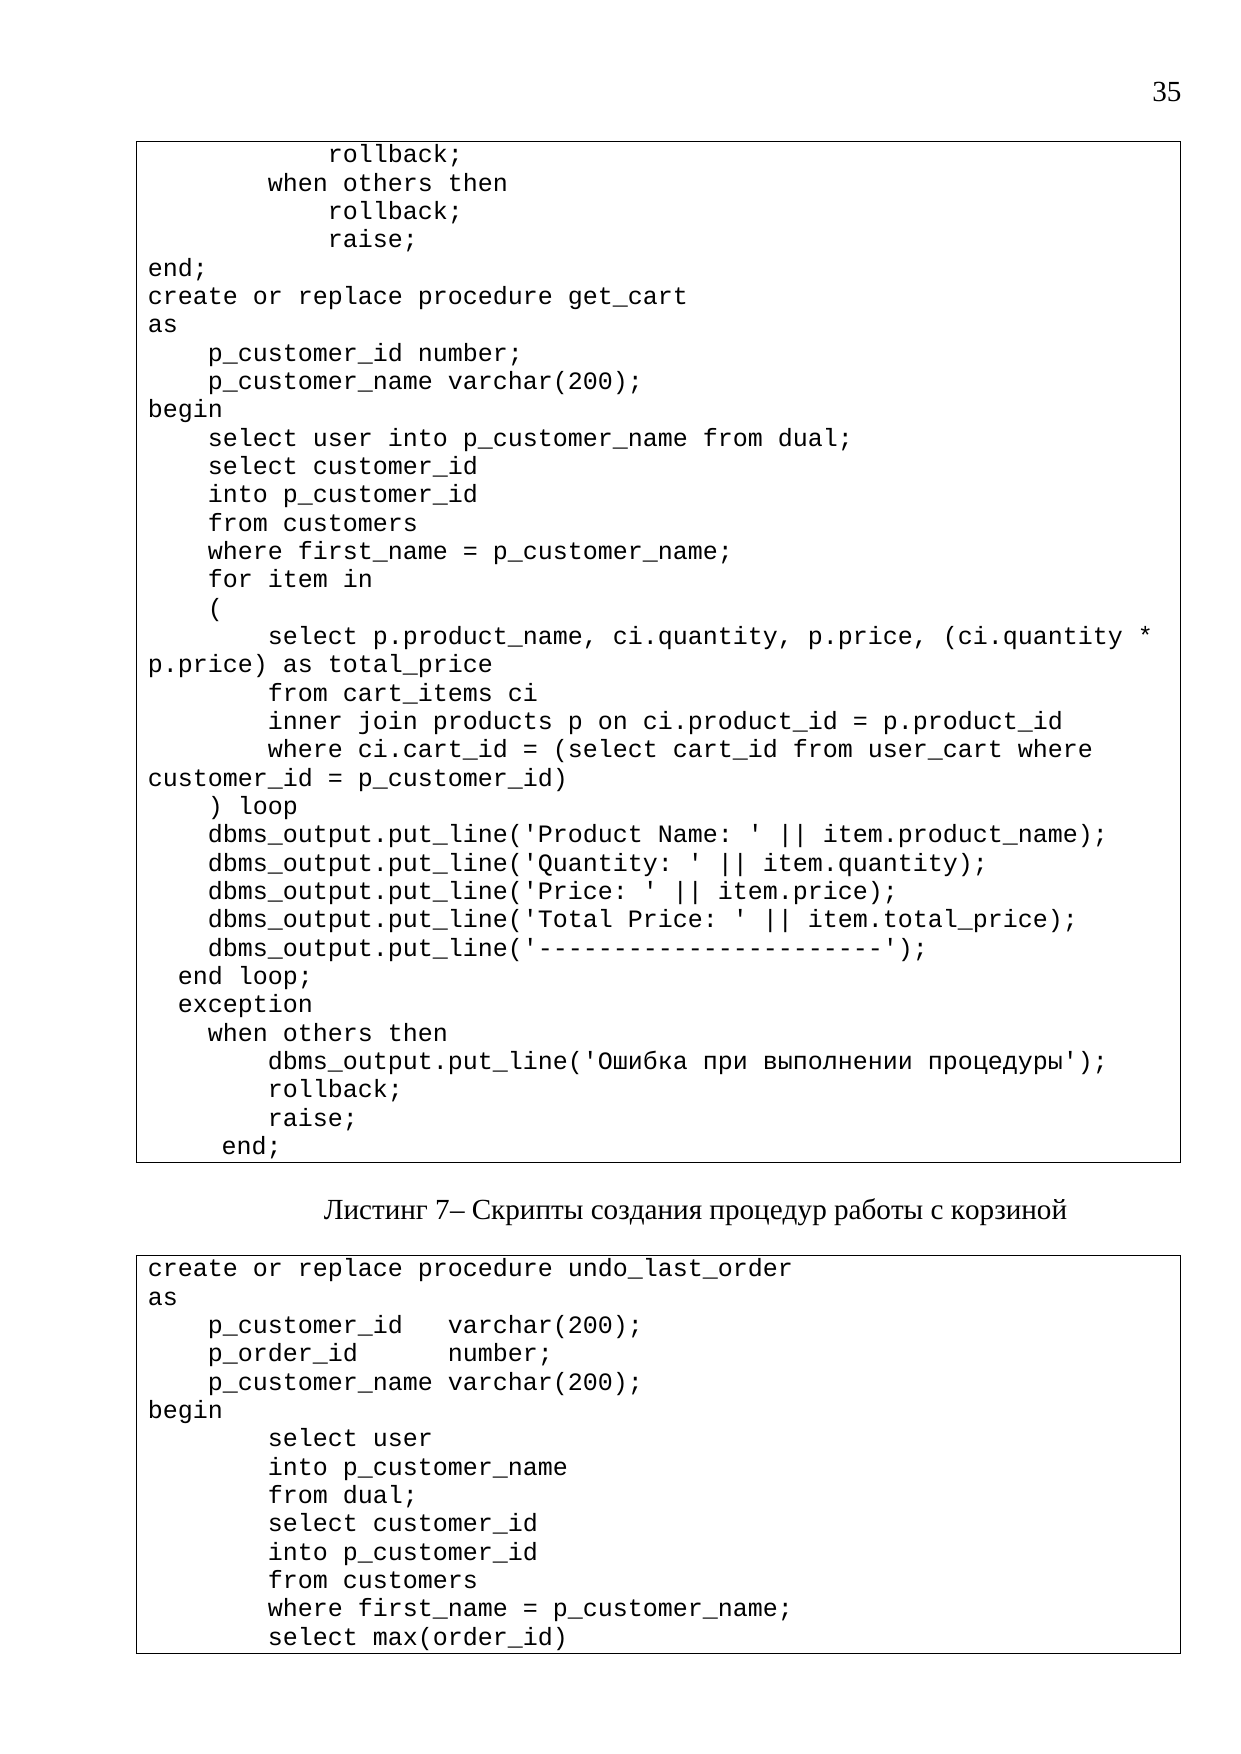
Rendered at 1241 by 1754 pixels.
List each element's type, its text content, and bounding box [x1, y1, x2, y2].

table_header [137, 1256, 1180, 1653]
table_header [137, 142, 1180, 1162]
text Листинг 7– Скрипты создания процедур работы с корзиной [136, 1192, 1181, 1226]
